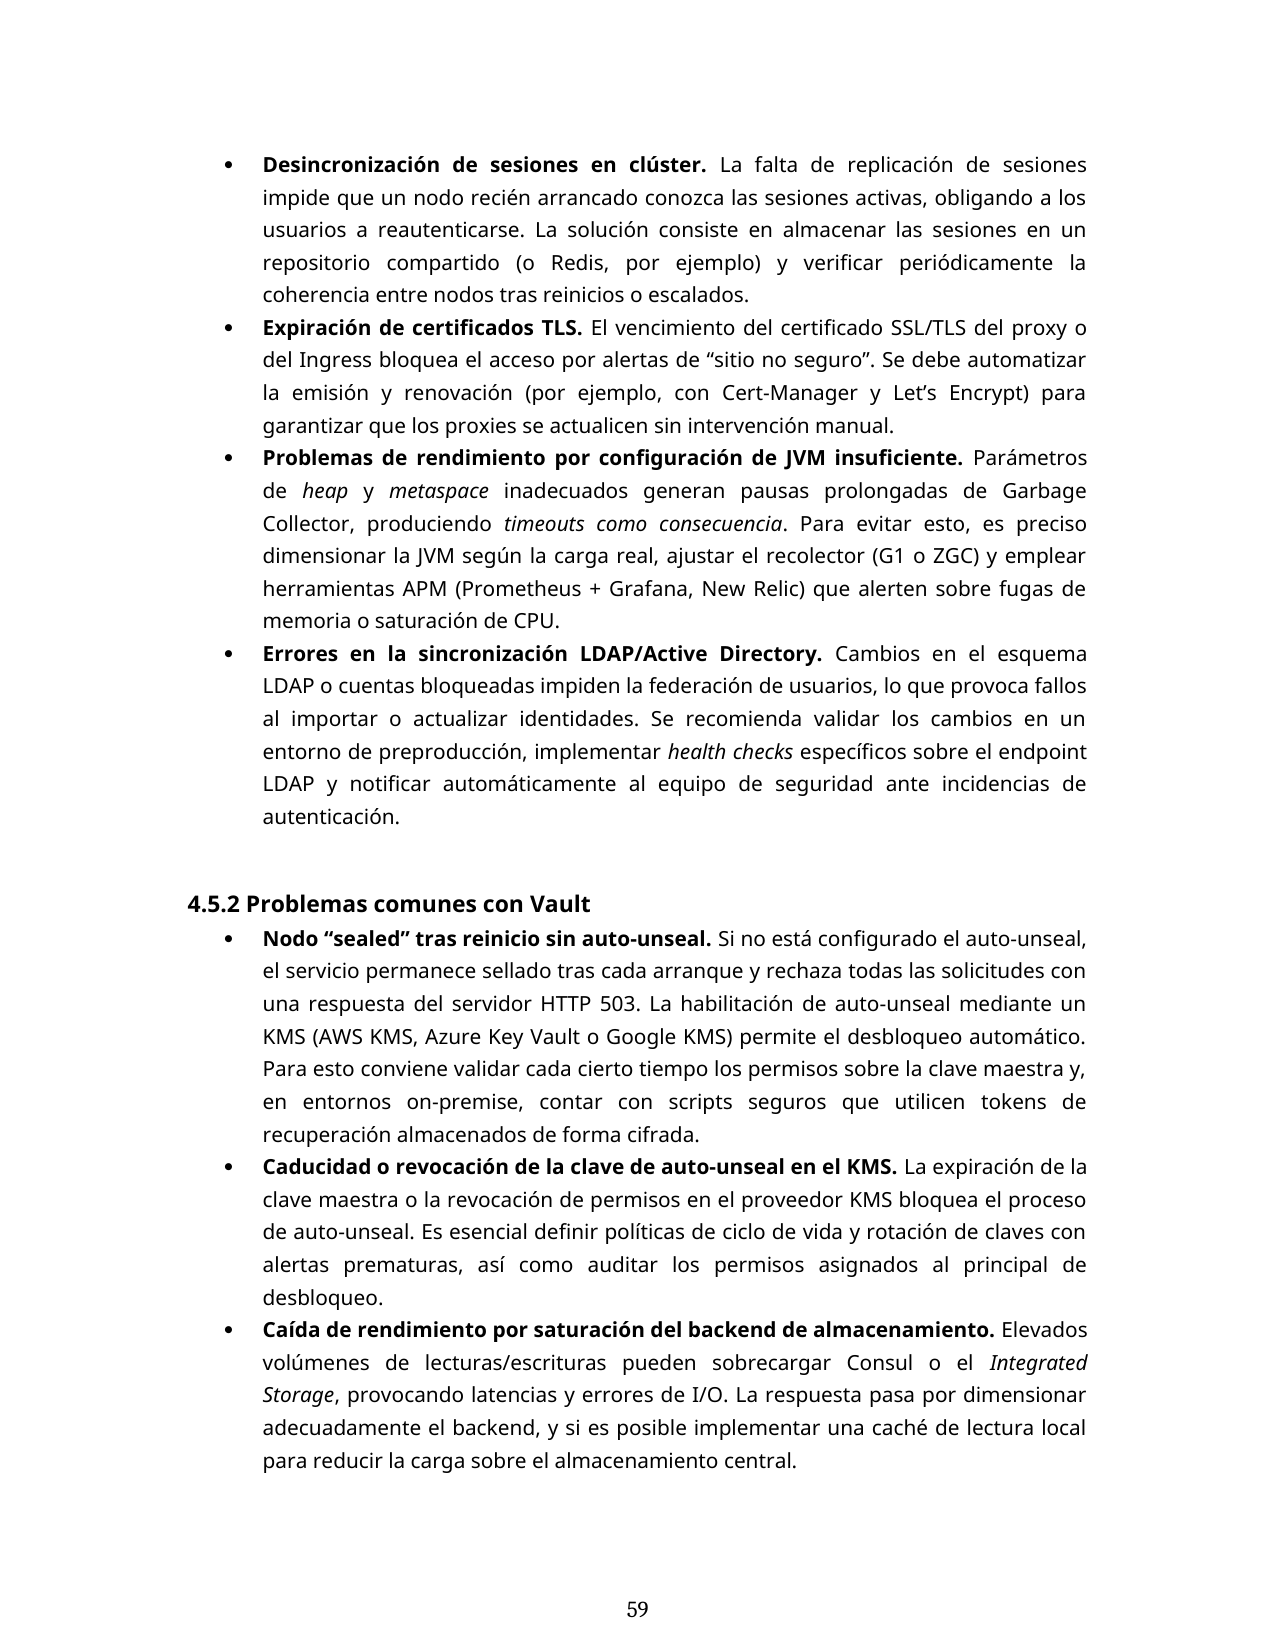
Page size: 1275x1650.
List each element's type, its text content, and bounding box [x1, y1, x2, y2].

list Desincronización de sesiones en clúster. La falta de replicación de sesiones impide que un nodo recién arrancado conozca las sesiones activas, obligando a los usuarios a reautenticarse. La solución consiste en almacenar las sesiones en un repositorio compartido (o Redis, por ejemplo) y verificar periódicamente la coherencia entre nodos tras reinicios o escalados. [225, 150, 1087, 309]
list Expiración de certificados TLS. El vencimiento del certificado SSL/TLS del proxy o del Ingress bloquea el acceso por alertas de “sitio no seguro”. Se debe automatizar la emisión y renovación (por ejemplo, con Cert-Manager y Let’s Encrypt) para garantizar que los proxies se actualicen sin intervención manual. [225, 313, 1087, 439]
list Problemas de rendimiento por configuración de JVM insuficiente. Parámetros de heap y metaspace inadecuados generan pausas prolongadas de Garbage Collector, produciendo timeouts como consecuencia. Para evitar esto, es preciso dimensionar la JVM según la carga real, ajustar el recolector (G1 o ZGC) y emplear herramientas APM (Prometheus + Grafana, New Relic) que alerten sobre fugas de memoria o saturación de CPU. [225, 443, 1087, 635]
subtitle 4.5.2 Problemas comunes con Vault [187, 888, 1087, 919]
list Caducidad o revocación de la clave de auto-unseal en el KMS. La expiración de la clave maestra o la revocación de permisos en el proveedor KMS bloquea el proceso de auto-unseal. Es esencial definir políticas de ciclo de vida y rotación de claves con alertas prematuras, así como auditar los permisos asignados al principal de desbloqueo. [225, 1152, 1087, 1311]
list Errores en la sincronización LDAP/Active Directory. Cambios en el esquema LDAP o cuentas bloqueadas impiden la federación de usuarios, lo que provoca fallos al importar o actualizar identidades. Se recomienda validar los cambios en un entorno de preproducción, implementar health checks específicos sobre el endpoint LDAP y notificar automáticamente al equipo de seguridad ante incidencias de autenticación. [225, 639, 1087, 831]
list Caída de rendimiento por saturación del backend de almacenamiento. Elevados volúmenes de lecturas/escrituras pueden sobrecargar Consul o el Integrated Storage, provocando latencias y errores de I/O. La respuesta pasa por dimensionar adecuadamente el backend, y si es posible implementar una caché de lectura local para reducir la carga sobre el almacenamiento central. [225, 1315, 1087, 1474]
list Nodo “sealed” tras reinicio sin auto-unseal. Si no está configurado el auto-unseal, el servicio permanece sellado tras cada arranque y rechaza todas las solicitudes con una respuesta del servidor HTTP 503. La habilitación de auto-unseal mediante un KMS (AWS KMS, Azure Key Vault o Google KMS) permite el desbloqueo automático. Para esto conviene validar cada cierto tiempo los permisos sobre la clave maestra y, en entornos on-premise, contar con scripts seguros que utilicen tokens de recuperación almacenados de forma cifrada. [225, 924, 1087, 1148]
